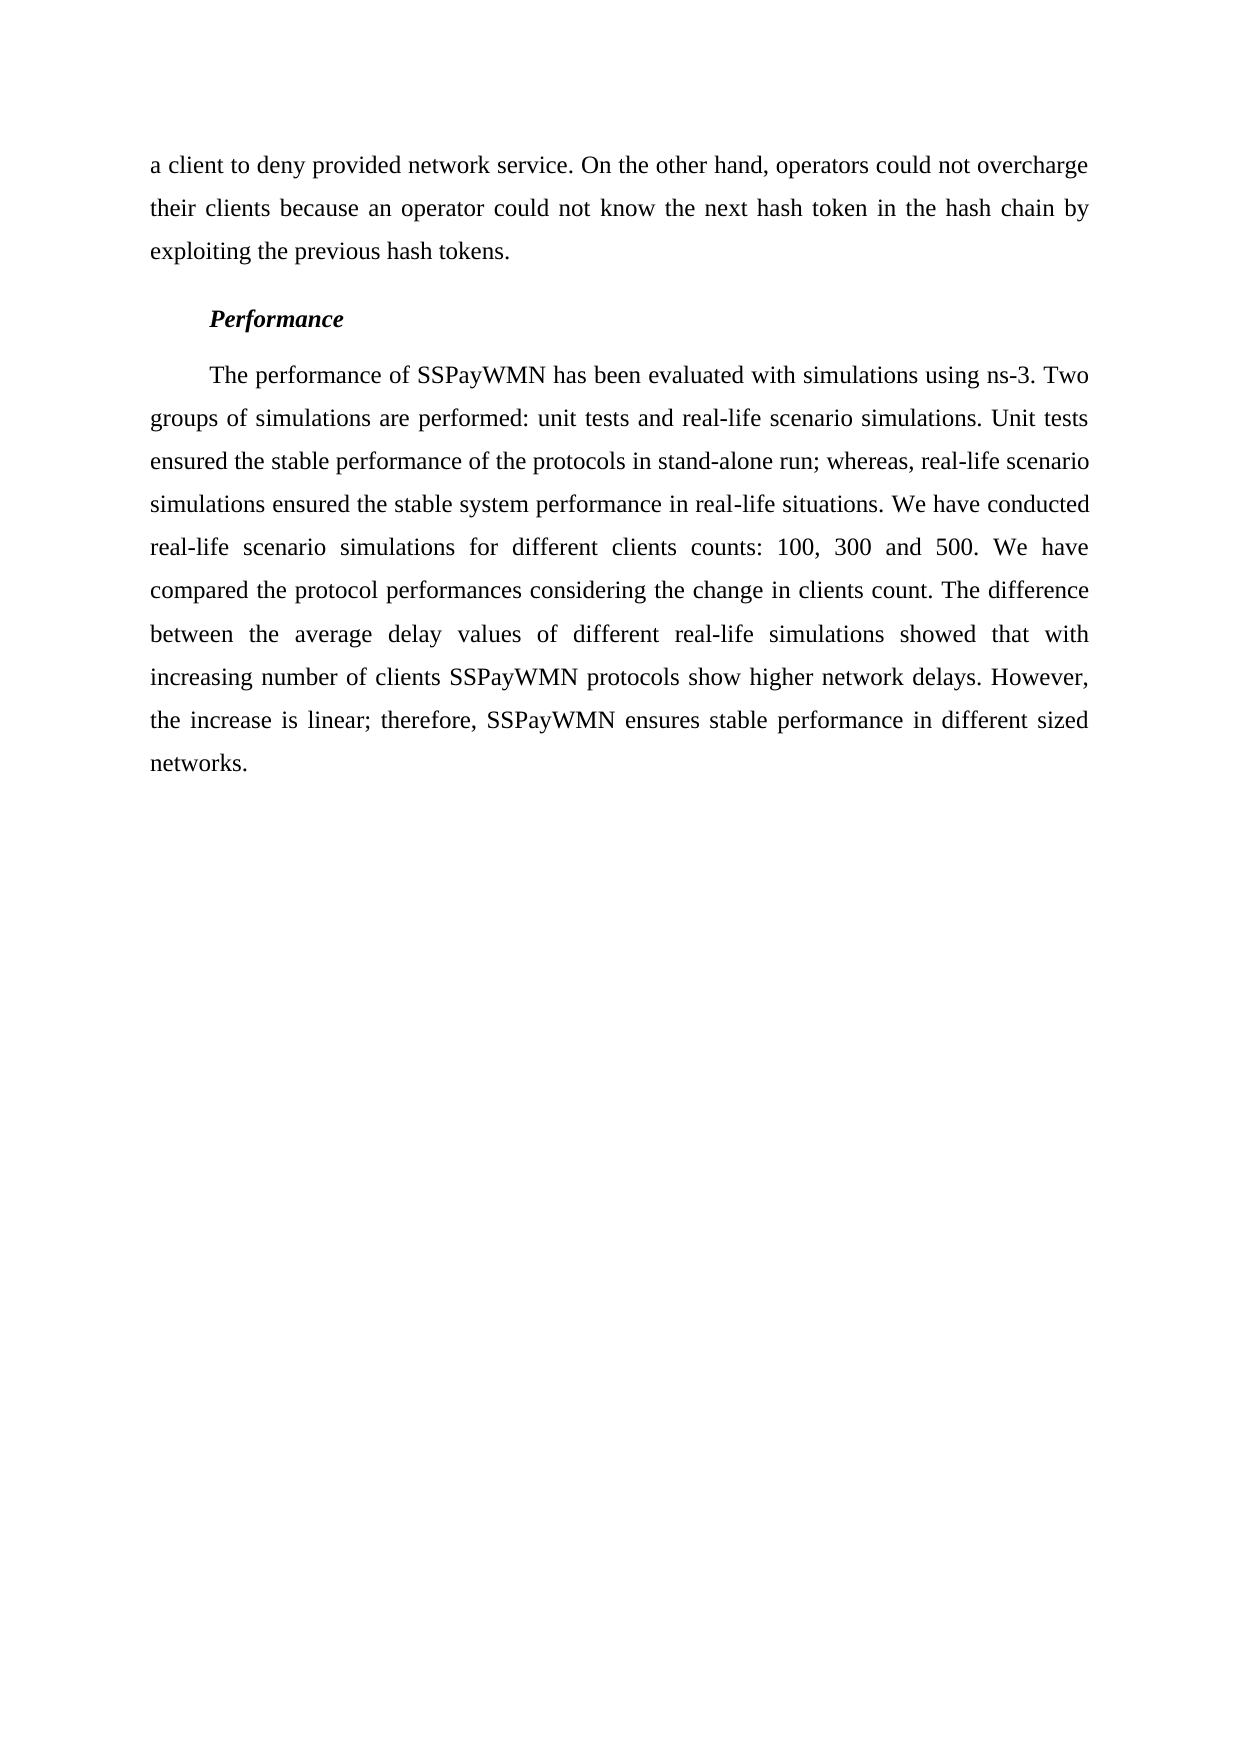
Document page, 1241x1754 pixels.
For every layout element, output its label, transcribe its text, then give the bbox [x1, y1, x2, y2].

subtitle Performance [150, 304, 1090, 333]
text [150, 150, 1090, 265]
text The performance of SSPayWMN has been evaluated with simulations using ns-3. Two groups of simulations are performed: unit tests and real-life scenario simulations. Unit tests ensured the stable performance of the protocols in stand-alone run; whereas, real-life scenario simulations ensured the stable system performance in real-life situations. We have conducted real-life scenario simulations for different clients counts: 100, 300 and 500. We have compared the protocol performances considering the change in clients count. The difference between the average delay values of different real-life simulations showed that with increasing number of clients SSPayWMN protocols show higher network delays. However, the increase is linear; therefore, SSPayWMN ensures stable performance in different sized networks. [150, 360, 1090, 777]
